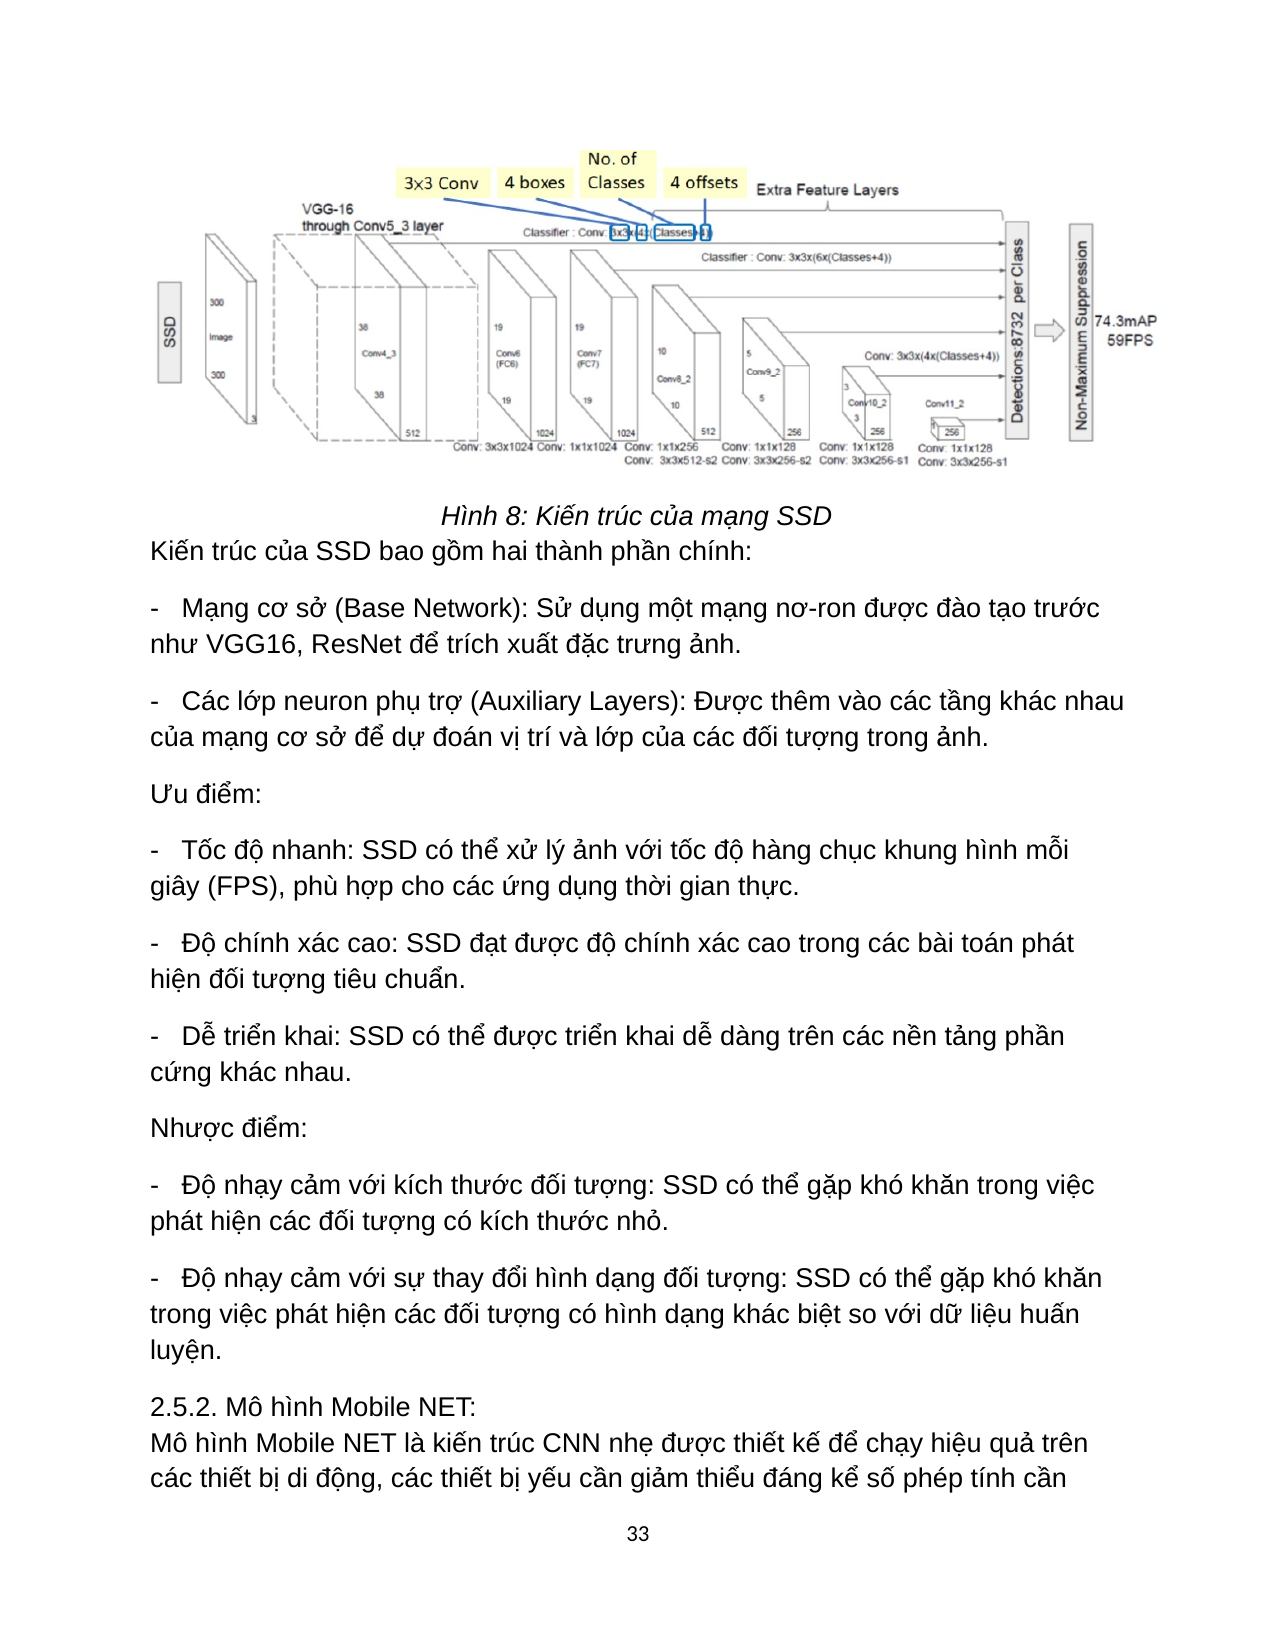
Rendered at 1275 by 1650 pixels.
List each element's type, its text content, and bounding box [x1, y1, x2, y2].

picture [150, 150, 1174, 471]
text - Mạng cơ sở (Base Network): Sử dụng một mạng nơ-ron được đào tạo trước như VGG16, ResNet để trích xuất đặc trưng ảnh. [150, 592, 1125, 659]
text Ưu điểm: [150, 778, 1125, 809]
text - Dễ triển khai: SSD có thể được triển khai dễ dàng trên các nền tảng phần cứng khác nhau. [150, 1020, 1125, 1087]
text - Các lớp neuron phụ trợ (Auxiliary Layers): Được thêm vào các tầng khác nhau của mạng cơ sở để dự đoán vị trí và lớp của các đối tượng trong ảnh. [150, 685, 1125, 752]
text Kiến trúc của SSD bao gồm hai thành phần chính: [150, 535, 1125, 567]
subtitle Hình 8: Kiến trúc của mạng SSD [150, 499, 1125, 531]
text - Độ chính xác cao: SSD đạt được độ chính xác cao trong các bài toán phát hiện đối tượng tiêu chuẩn. [150, 927, 1125, 994]
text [150, 1427, 1125, 1494]
subtitle 2.5.2. Mô hình Mobile NET: [150, 1391, 1125, 1422]
text Nhược điểm: [150, 1112, 1125, 1144]
text - Độ nhạy cảm với sự thay đổi hình dạng đối tượng: SSD có thể gặp khó khăn trong việc phát hiện các đối tượng có hình dạng khác biệt so với dữ liệu huấn luyện. [150, 1262, 1125, 1365]
text - Tốc độ nhanh: SSD có thể xử lý ảnh với tốc độ hàng chục khung hình mỗi giây (FPS), phù hợp cho các ứng dụng thời gian thực. [150, 834, 1125, 902]
text - Độ nhạy cảm với kích thước đối tượng: SSD có thể gặp khó khăn trong việc phát hiện các đối tượng có kích thước nhỏ. [150, 1169, 1125, 1236]
